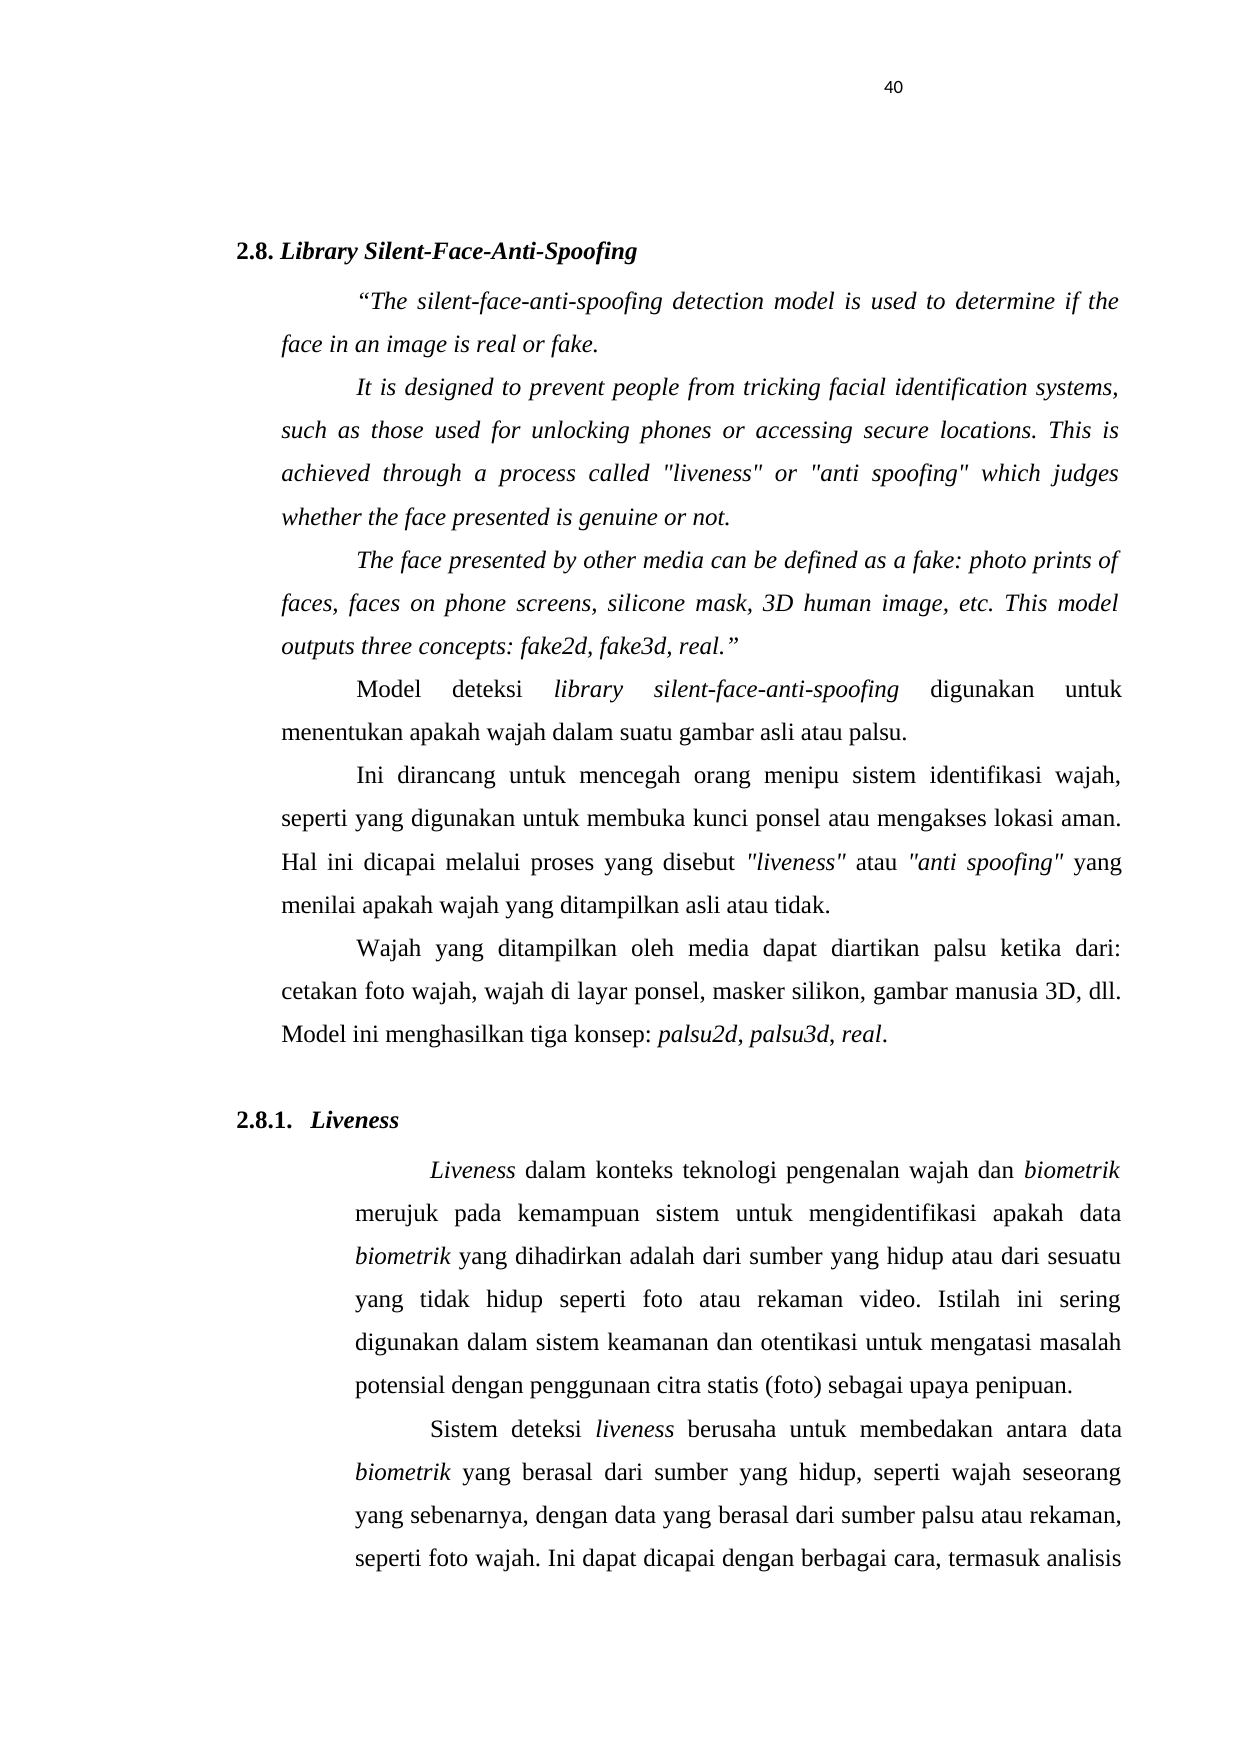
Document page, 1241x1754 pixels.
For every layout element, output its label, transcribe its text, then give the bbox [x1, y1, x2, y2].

text The face presented by other media can be defined as a fake: photo prints of faces, faces on phone screens, silicone mask, 3D human image, etc. This model outputs three concepts: fake2d, fake3d, real.” [281, 545, 1122, 660]
subtitle Liveness [236, 1105, 1122, 1134]
text Liveness dalam konteks teknologi pengenalan wajah dan biometrik merujuk pada kemampuan sistem untuk mengidentifikasi apakah data biometrik yang dihadirkan adalah dari sumber yang hidup atau dari sesuatu yang tidak hidup seperti foto atau rekaman video. Istilah ini sering digunakan dalam sistem keamanan dan otentikasi untuk mengatasi masalah potensial dengan penggunaan citra statis (foto) sebagai upaya penipuan. [355, 1155, 1122, 1399]
text It is designed to prevent people from tricking facial identification systems, such as those used for unlocking phones or accessing secure locations. This is achieved through a process called "liveness" or "anti spoofing" which judges whether the face presented is genuine or not. [281, 372, 1122, 530]
subtitle Library Silent-Face-Anti-Spoofing [236, 236, 1122, 265]
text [355, 1414, 1122, 1572]
text “The silent-face-anti-spoofing detection model is used to determine if the face in an image is real or fake. [281, 286, 1122, 358]
text Model deteksi library silent-face-anti-spoofing digunakan untuk menentukan apakah wajah dalam suatu gambar asli atau palsu. [281, 674, 1122, 746]
text Ini dirancang untuk mencegah orang menipu sistem identifikasi wajah, seperti yang digunakan untuk membuka kunci ponsel atau mengakses lokasi aman. Hal ini dicapai melalui proses yang disebut "liveness" atau "anti spoofing" yang menilai apakah wajah yang ditampilkan asli atau tidak. [281, 760, 1122, 918]
text Wajah yang ditampilkan oleh media dapat diartikan palsu ketika dari: cetakan foto wajah, wajah di layar ponsel, masker silikon, gambar manusia 3D, dll. Model ini menghasilkan tiga konsep: palsu2d, palsu3d, real. [281, 933, 1122, 1048]
